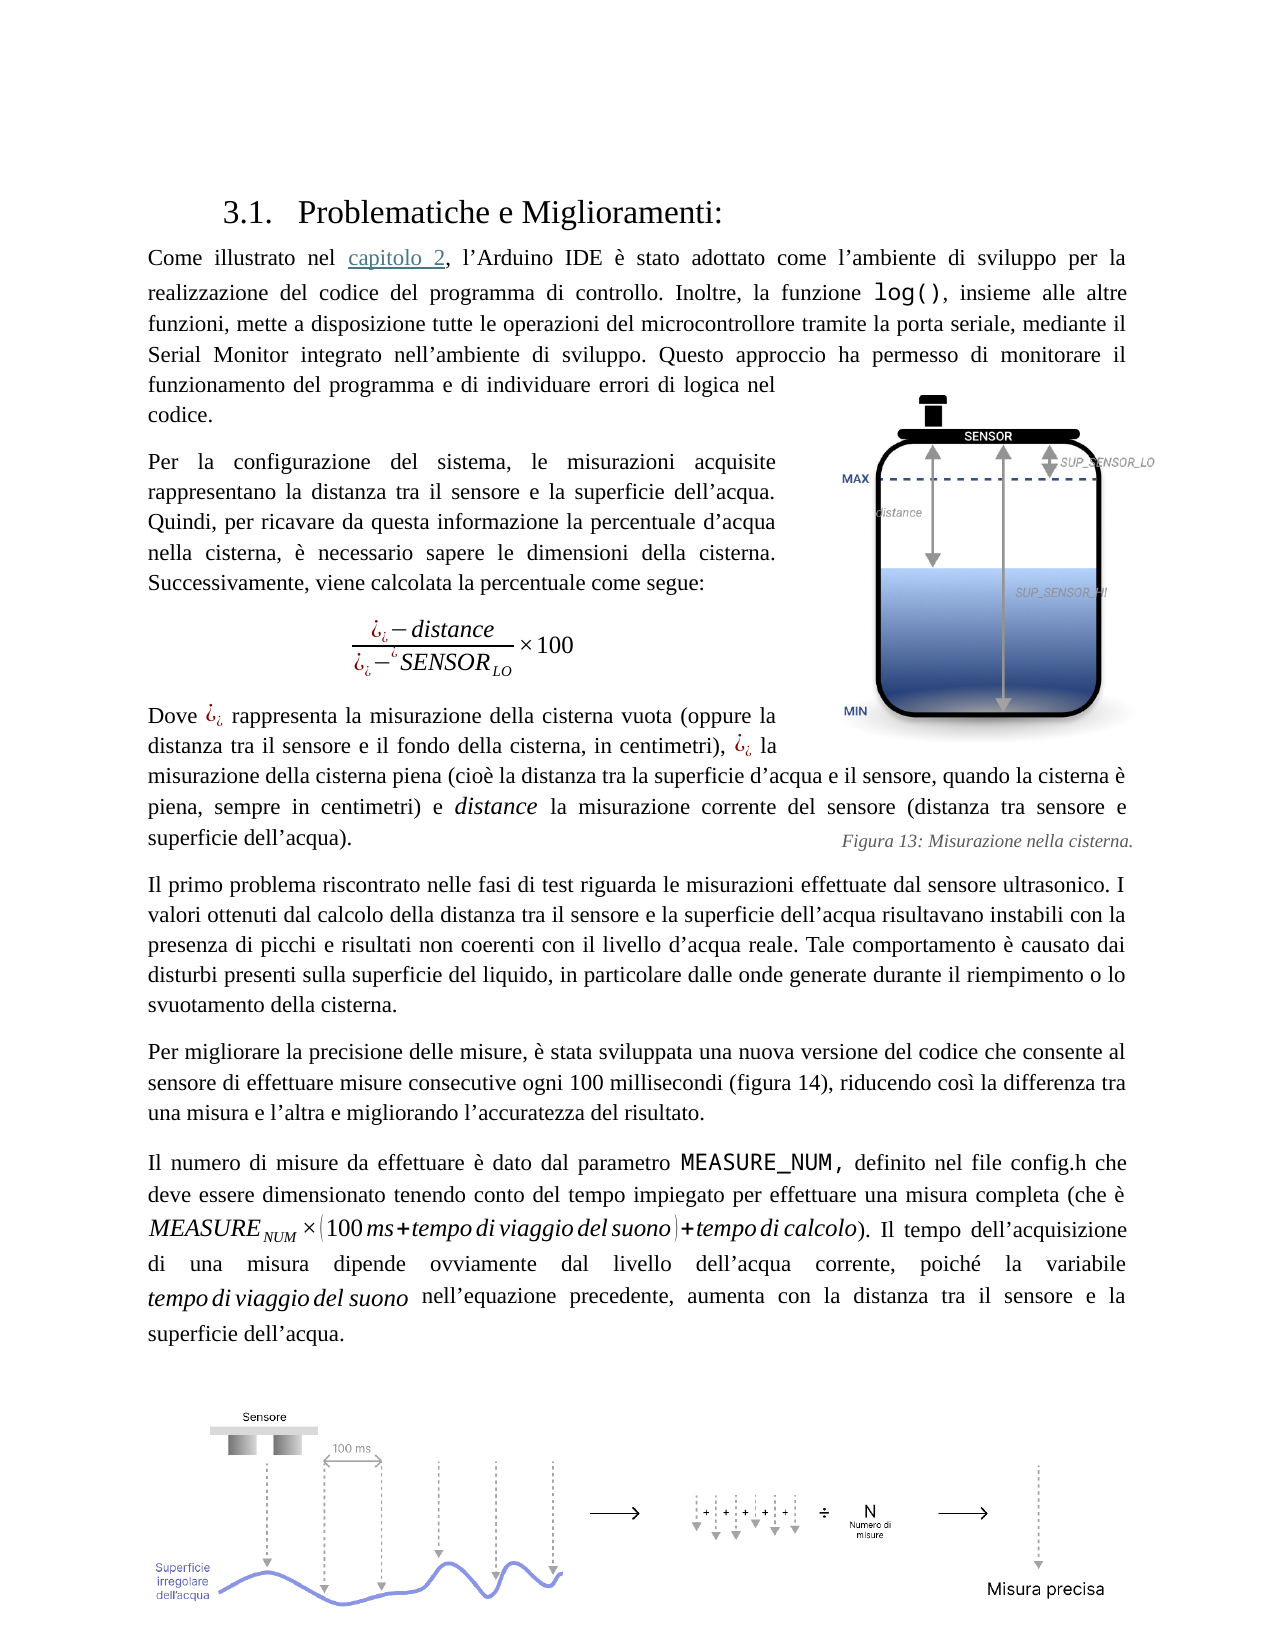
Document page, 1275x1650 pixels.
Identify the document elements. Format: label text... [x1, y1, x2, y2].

text Dove rappresenta la misurazione della cisterna vuota (oppure la distanza tra il sensore e il fondo della cisterna, in centimetri), la misurazione della cisterna piena (cioè la distanza tra la superficie d’acqua e il sensore, quando la cisterna è piena, sempre in centimetri) e la misurazione corrente del sensore (distanza tra sensore e superficie dell’acqua). [148, 702, 1127, 850]
text Per migliorare la precisione delle misure, è stata sviluppata una nuova versione del codice che consente al sensore di effettuare misure consecutive ogni 100 millisecondi (figura 14), riducendo così la differenza tra una misura e l’altra e migliorando l’accuratezza del risultato. [148, 1038, 1127, 1125]
text Il numero di misure da effettuare è dato dal parametro MEASURE_NUM, definito nel file config.h che deve essere dimensionato tenendo conto del tempo impiegato per effettuare una misura completa (che è ). Il tempo dell’acquisizione di una misura dipende ovviamente dal livello dell’acqua corrente, poiché la variabile nell’equazione precedente, aumenta con la distanza tra il sensore e la superficie dell’acqua. [148, 1146, 1127, 1346]
text Per la configurazione del sistema, le misurazioni acquisite rappresentano la distanza tra il sensore e la superficie dell’acqua. Quindi, per ricavare da questa informazione la percentuale d’acqua nella cisterna, è necessario sapere le dimensioni della cisterna. Successivamente, viene calcolata la percentuale come segue: [148, 448, 795, 595]
subtitle Problematiche e Miglioramenti: [223, 192, 1127, 230]
text Il primo problema riscontrato nelle fasi di test riguarda le misurazioni effettuate dal sensore ultrasonico. I valori ottenuti dal calcolo della distanza tra il sensore e la superficie dell’acqua risultavano instabili con la presenza di picchi e risultati non coerenti con il livello d’acqua reale. Tale comportamento è causato dai disturbi presenti sulla superficie del liquido, in particolare dalle onde generate durante il riempimento o lo svuotamento della cisterna. [148, 871, 1127, 1018]
text Come illustrato nel capitolo 2, l’Arduino IDE è stato adottato come l’ambiente di sviluppo per la realizzazione del codice del programma di controllo. Inoltre, la funzione log(), insieme alle altre funzioni, mette a disposizione tutte le operazioni del microcontrollore tramite la porta seriale, mediante il Serial Monitor integrato nell’ambiente di sviluppo. Questo approccio ha permesso di monitorare il funzionamento del programma e di individuare errori di logica nel codice. [148, 244, 1127, 427]
picture [795, 395, 1182, 748]
picture [117, 1385, 1136, 1650]
